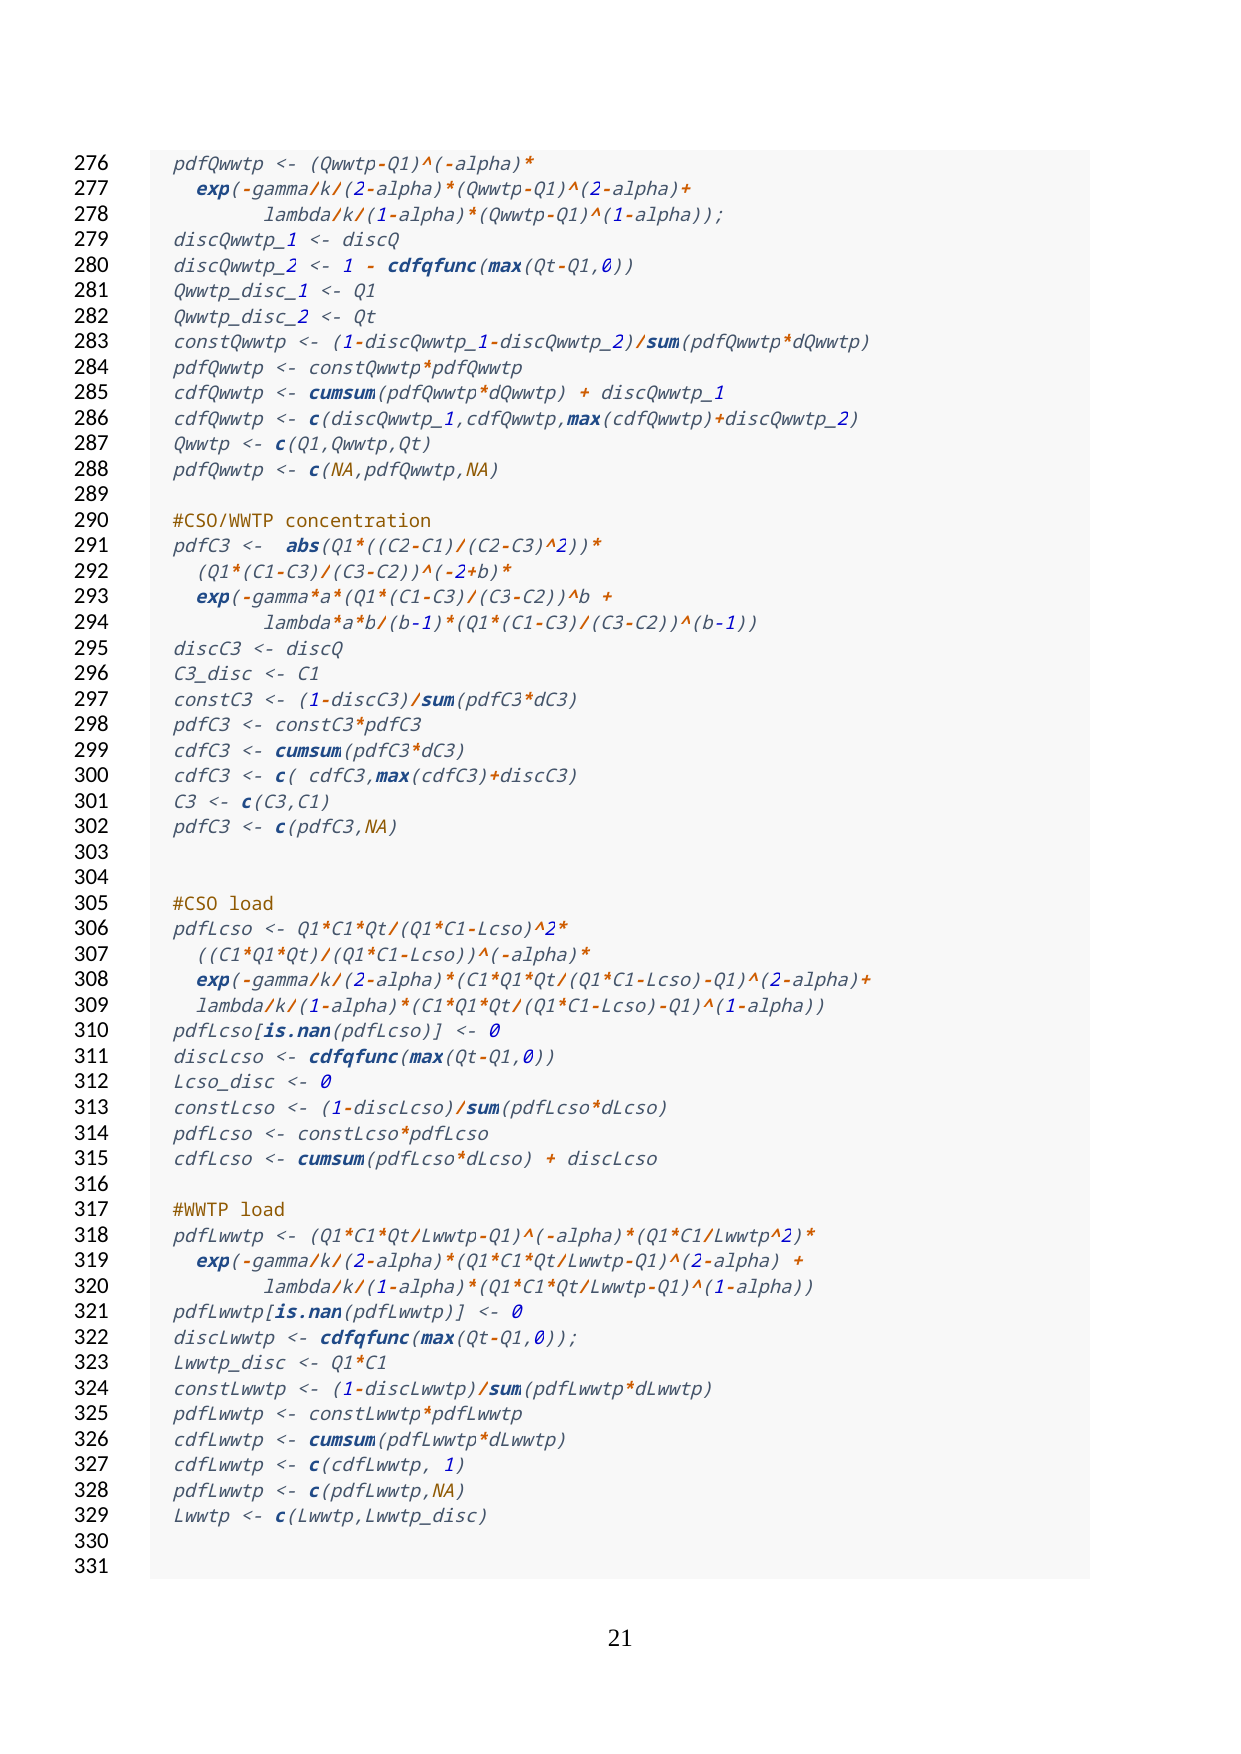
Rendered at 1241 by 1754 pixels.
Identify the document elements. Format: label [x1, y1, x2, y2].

text [150, 150, 1090, 1579]
